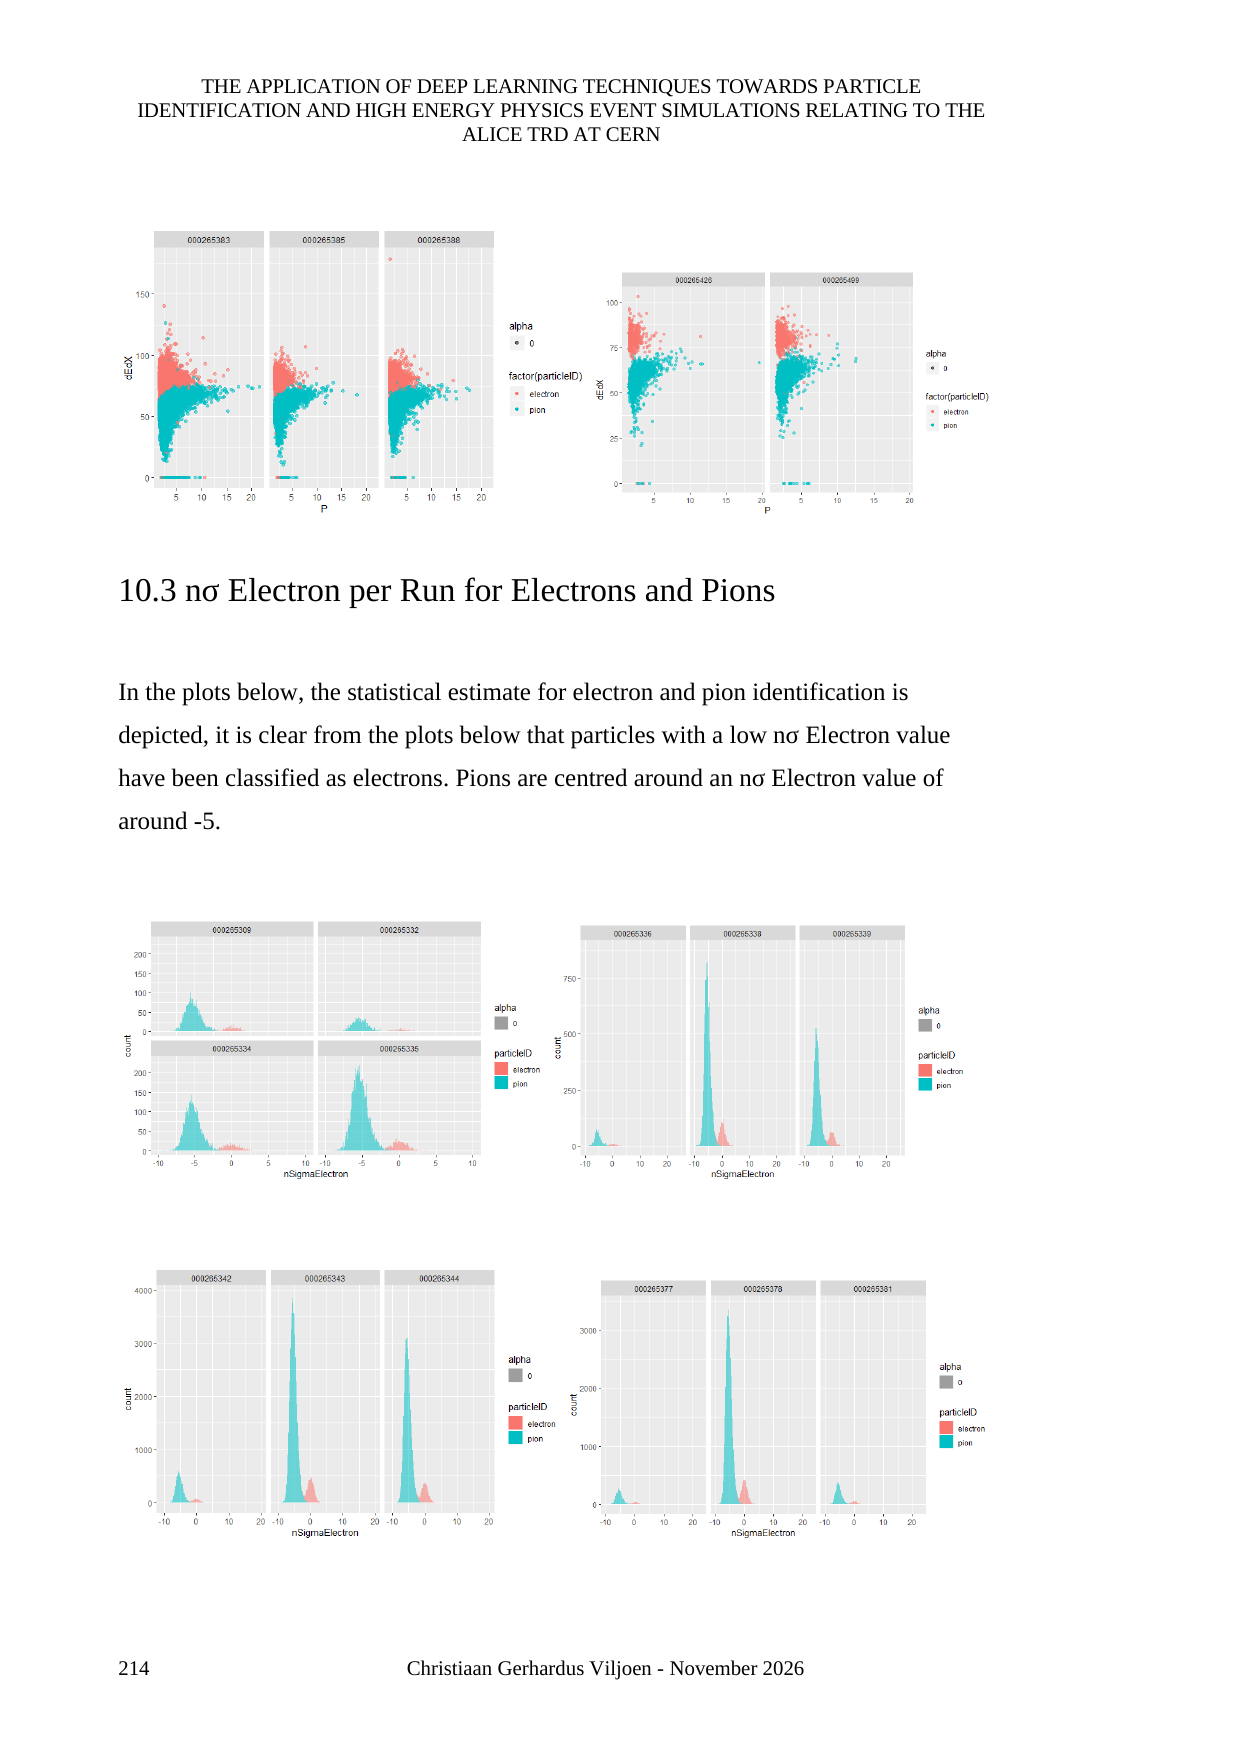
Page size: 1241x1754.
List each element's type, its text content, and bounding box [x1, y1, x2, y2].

picture [118, 226, 997, 519]
subtitle nσ Electron per Run for Electrons and Pions [118, 571, 1004, 609]
text In the plots below, the statistical estimate for electron and pion identification is depicted, it is clear from the plots below that particles with a low nσ Electron value have been classified as electrons. Pions are centred around an nσ Electron value of around -5. [118, 677, 1004, 835]
picture [118, 917, 972, 1183]
picture [118, 1265, 994, 1542]
